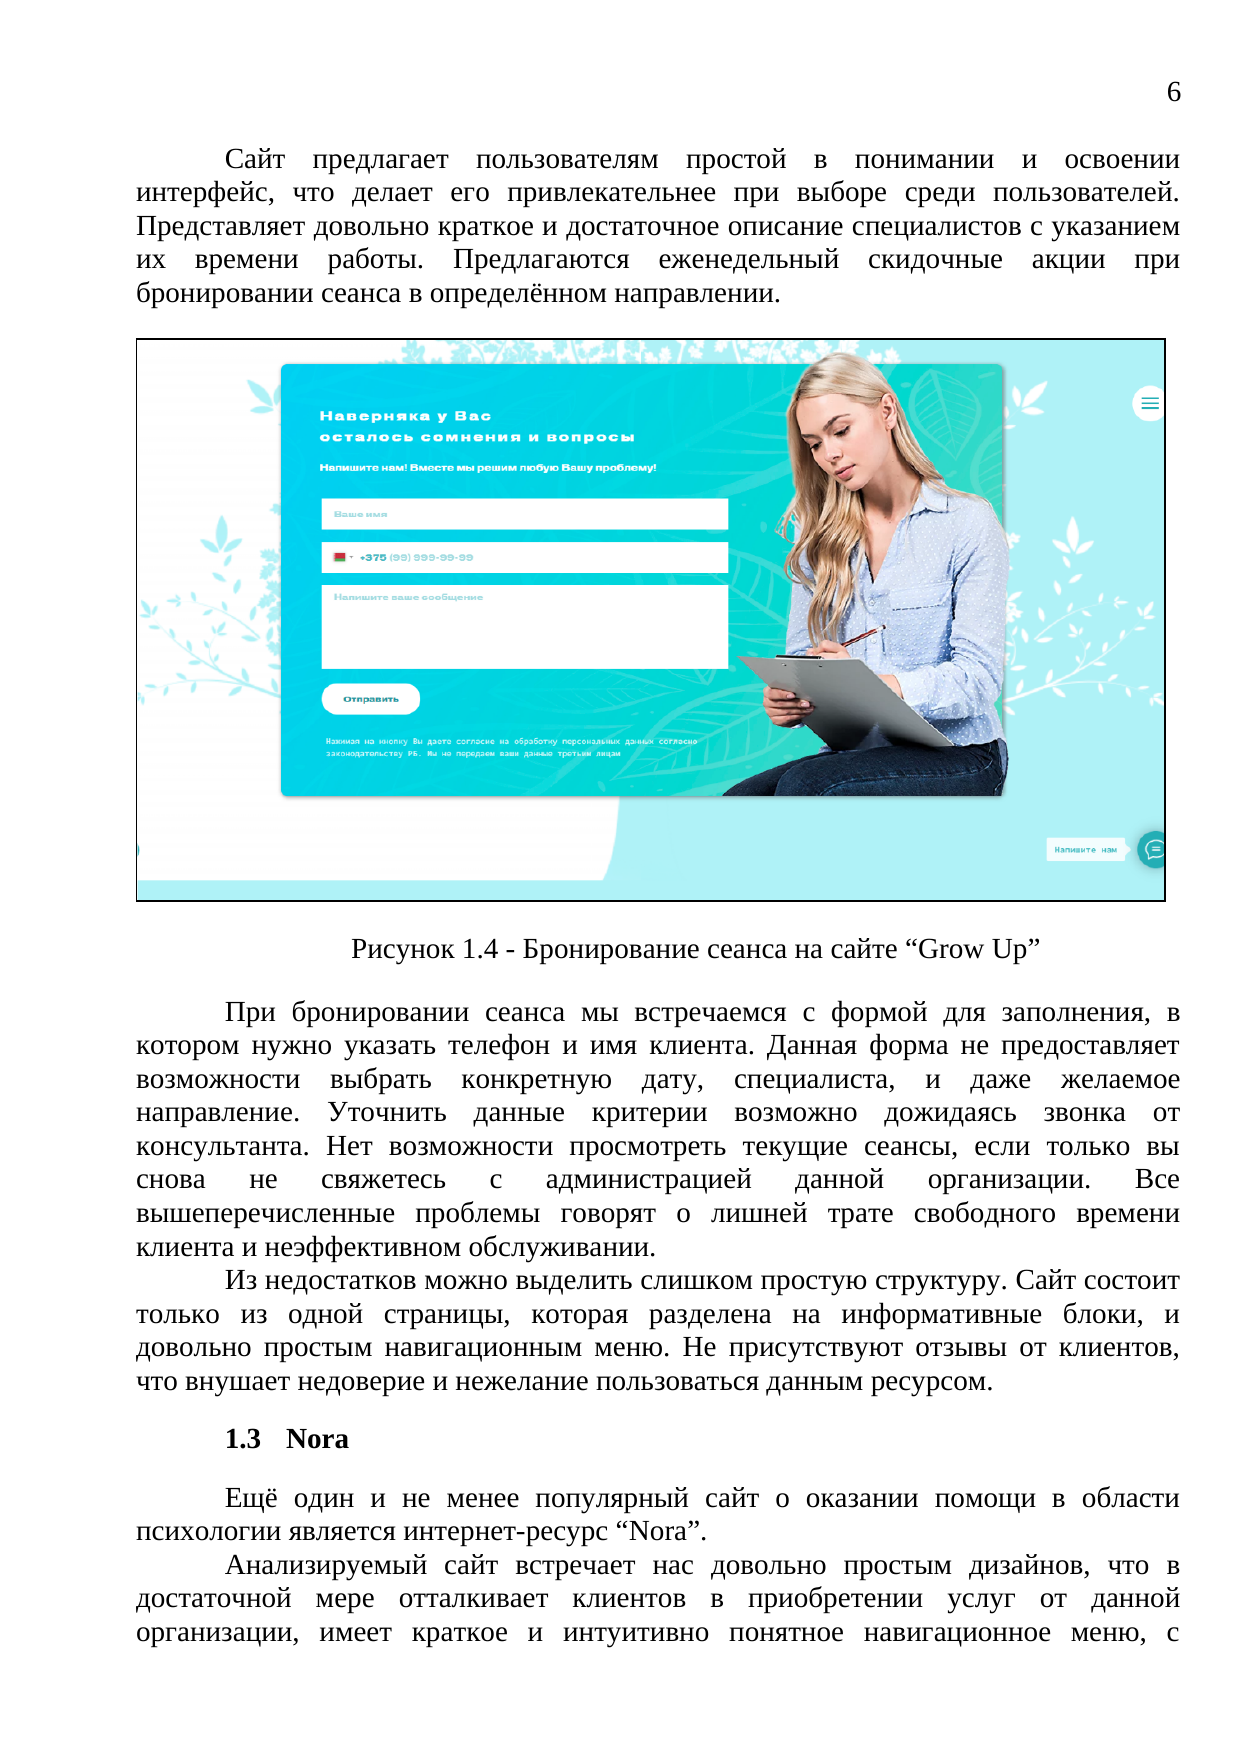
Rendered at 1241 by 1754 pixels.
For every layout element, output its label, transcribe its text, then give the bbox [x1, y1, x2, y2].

text Ещё один и не менее популярный сайт о оказании помощи в области психологии является интернет-ресурс “Nora”. [136, 1480, 1181, 1547]
text Рисунок 1.4 - Бронирование сеанса на сайте “Grow Up” [136, 931, 1181, 965]
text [136, 1547, 1181, 1648]
subtitle Nora [136, 1421, 1181, 1455]
text Сайт предлагает пользователям простой в понимании и освоении интерфейс, что делает его привлекательнее при выборе среди пользователей. Представляет довольно краткое и достаточное описание специалистов с указанием их времени работы. Предлагаются еженедельный скидочные акции при бронировании сеанса в определённом направлении. [136, 141, 1181, 309]
picture [137, 340, 1164, 900]
text При бронировании сеанса мы встречаемся с формой для заполнения, в котором нужно указать телефон и имя клиента. Данная форма не предоставляет возможности выбрать конкретную дату, специалиста, и даже желаемое направление. Уточнить данные критерии возможно дожидаясь звонка от консультанта. Нет возможности просмотреть текущие сеансы, если только вы снова не свяжетесь с администрацией данной организации. Все вышеперечисленные проблемы говорят о лишней трате свободного времени клиента и неэффективном обслуживании. [136, 994, 1181, 1262]
text Из недостатков можно выделить слишком простую структуру. Сайт состоит только из одной страницы, которая разделена на информативные блоки, и довольно простым навигационным меню. Не присутствуют отзывы от клиентов, что внушает недоверие и нежелание пользоваться данным ресурсом. [136, 1262, 1181, 1396]
